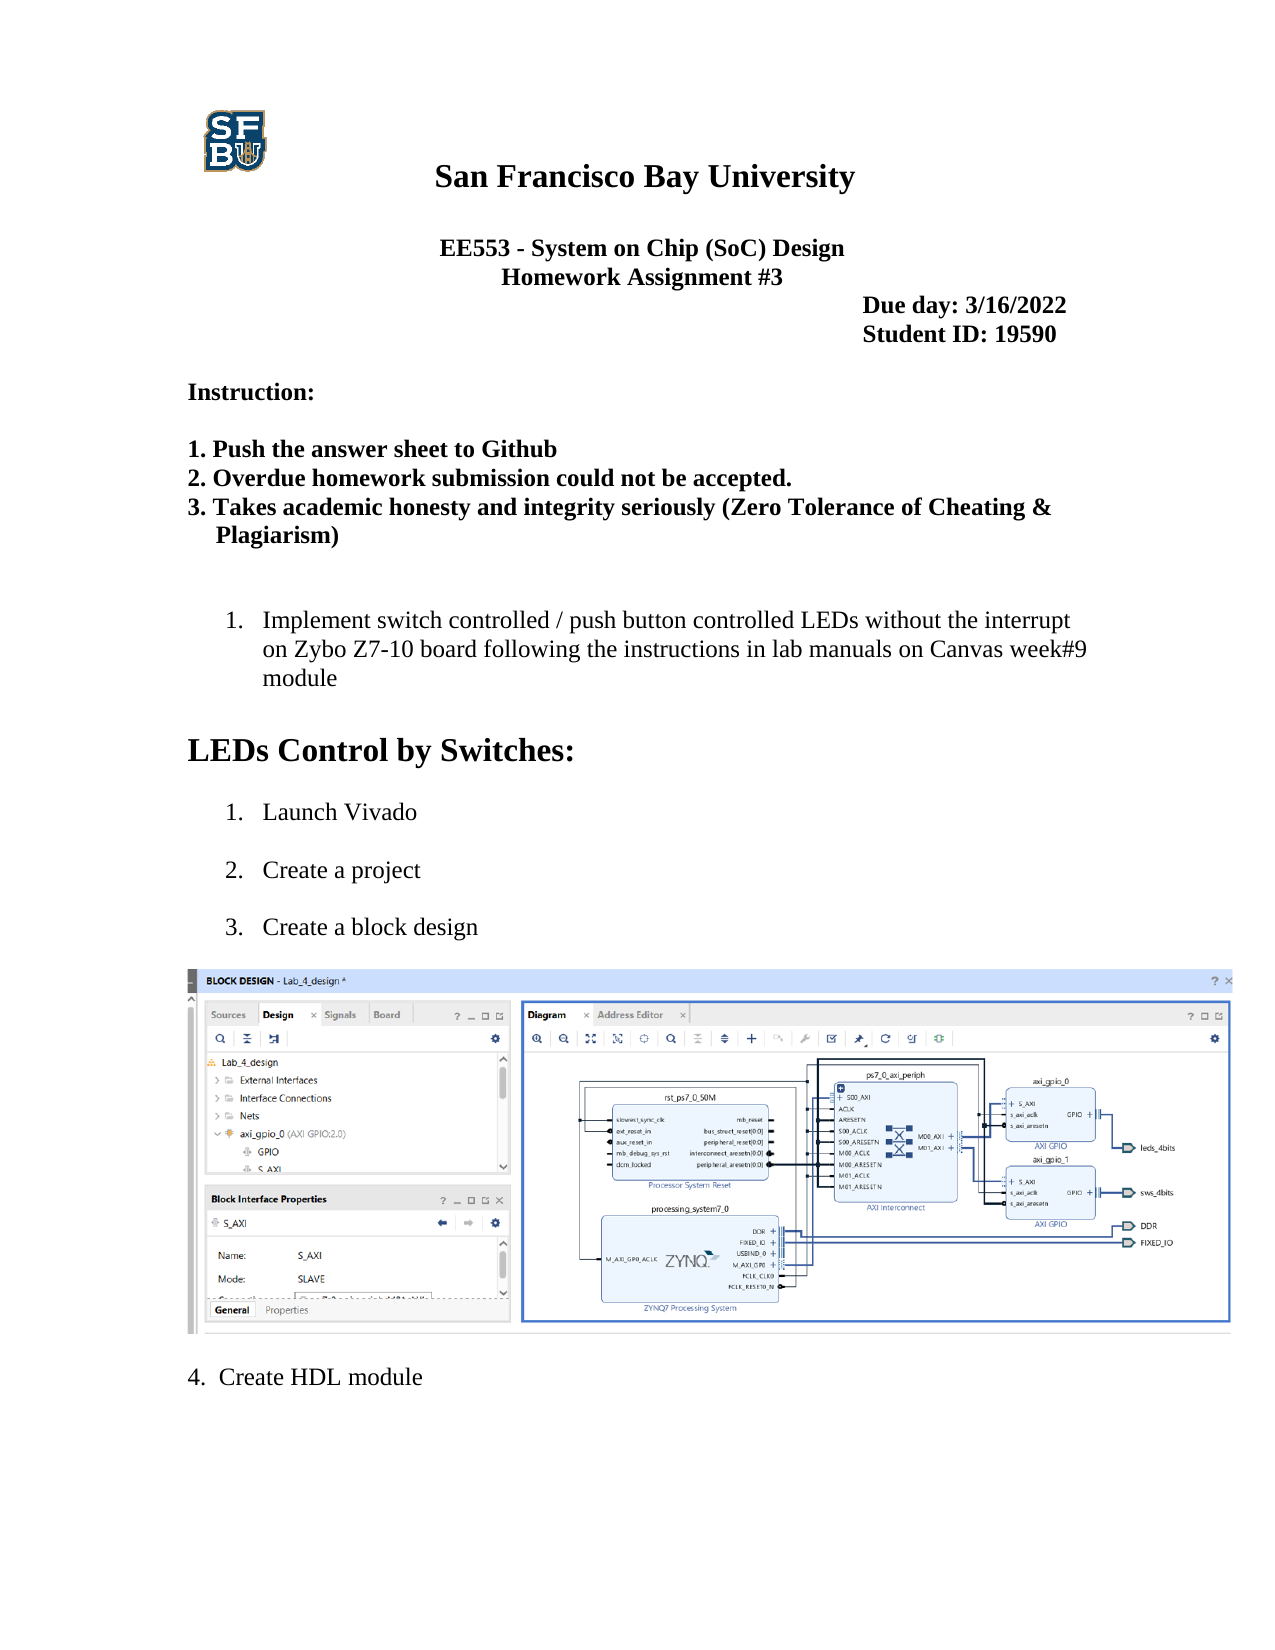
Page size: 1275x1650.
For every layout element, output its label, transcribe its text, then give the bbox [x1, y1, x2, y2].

text Due day: 3/16/2022 [787, 290, 1097, 319]
list Takes academic honesty and integrity seriously (Zero Tolerance of Cheating & Plagiarism) [187, 492, 1097, 549]
text Student ID: 19590 [787, 319, 1097, 348]
list Create a project [225, 855, 1097, 883]
text Homework Assignment #3 [187, 262, 1097, 290]
list Create a block design [225, 912, 1097, 941]
list Implement switch controlled / push button controlled LEDs without the interrupt on Zybo Z7-10 board following the instructions in lab manuals on Canvas week#9 module [225, 606, 1097, 692]
picture [187, 969, 1236, 1334]
text San Francisco Bay University [187, 94, 1097, 194]
text Instruction: [187, 377, 1097, 405]
list Overdue homework submission could not be accepted. [187, 463, 1097, 492]
text 4. Create HDL module [187, 1362, 1097, 1391]
text LEDs Control by Switches: [187, 730, 1097, 768]
picture [187, 93, 282, 188]
text EE553 - System on Chip (SoC) Design [187, 233, 1097, 262]
list Push the answer sheet to Github [187, 434, 1097, 463]
list Launch Vivado [225, 797, 1097, 826]
